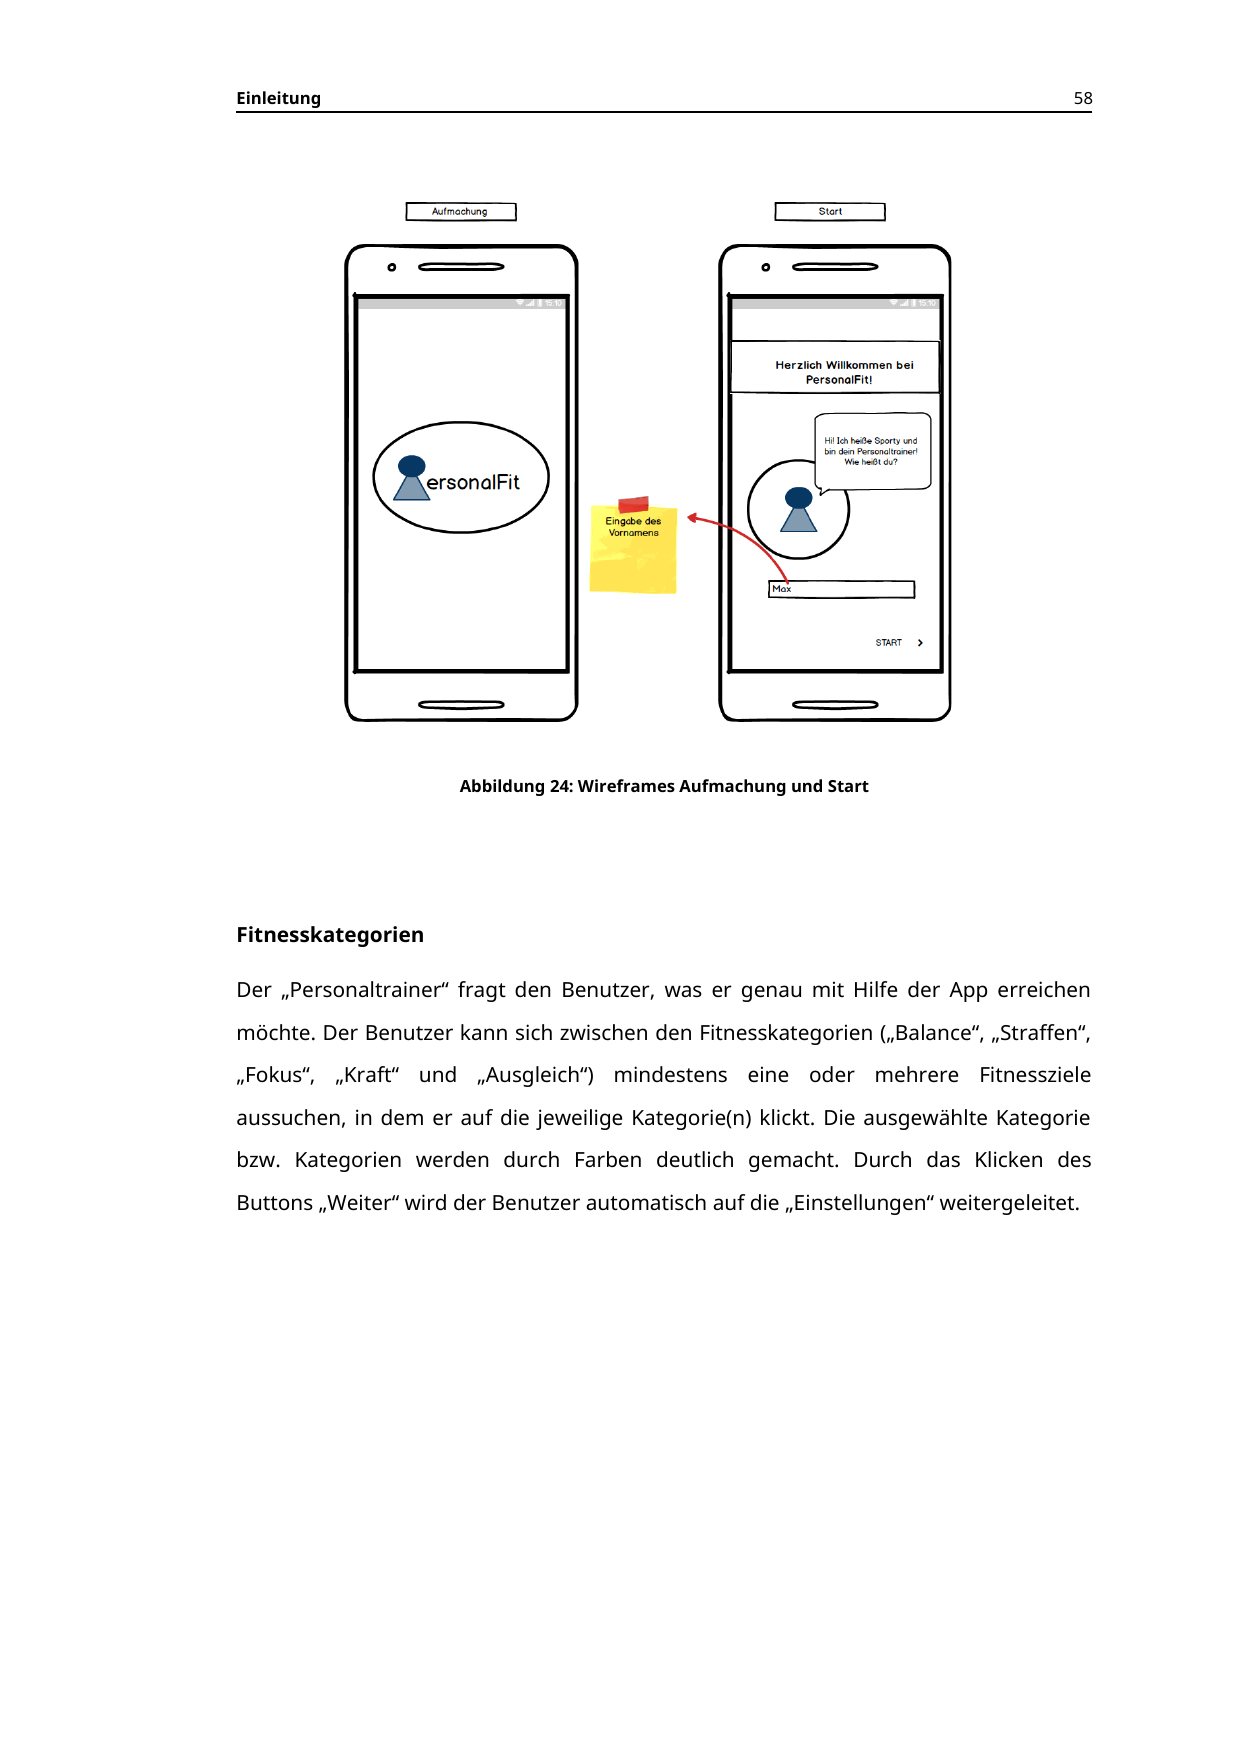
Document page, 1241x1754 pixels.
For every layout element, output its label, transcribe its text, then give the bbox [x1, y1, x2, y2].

picture [343, 202, 952, 722]
text Fitnesskategorien [236, 920, 1092, 948]
text Der „Personaltrainer“ fragt den Benutzer, was er genau mit Hilfe der App erreichen möchte. Der Benutzer kann sich zwischen den Fitnesskategorien („Balance“, „Straffen“, „Fokus“, „Kraft“ und „Ausgleich“) mindestens eine oder mehrere Fitnessziele aussuchen, in dem er auf die jeweilige Kategorie(n) klickt. Die ausgewählte Kategorie bzw. Kategorien werden durch Farben deutlich gemacht. Durch das Klicken des Buttons „Weiter“ wird der Benutzer automatisch auf die „Einstellungen“ weitergeleitet. [236, 975, 1092, 1216]
